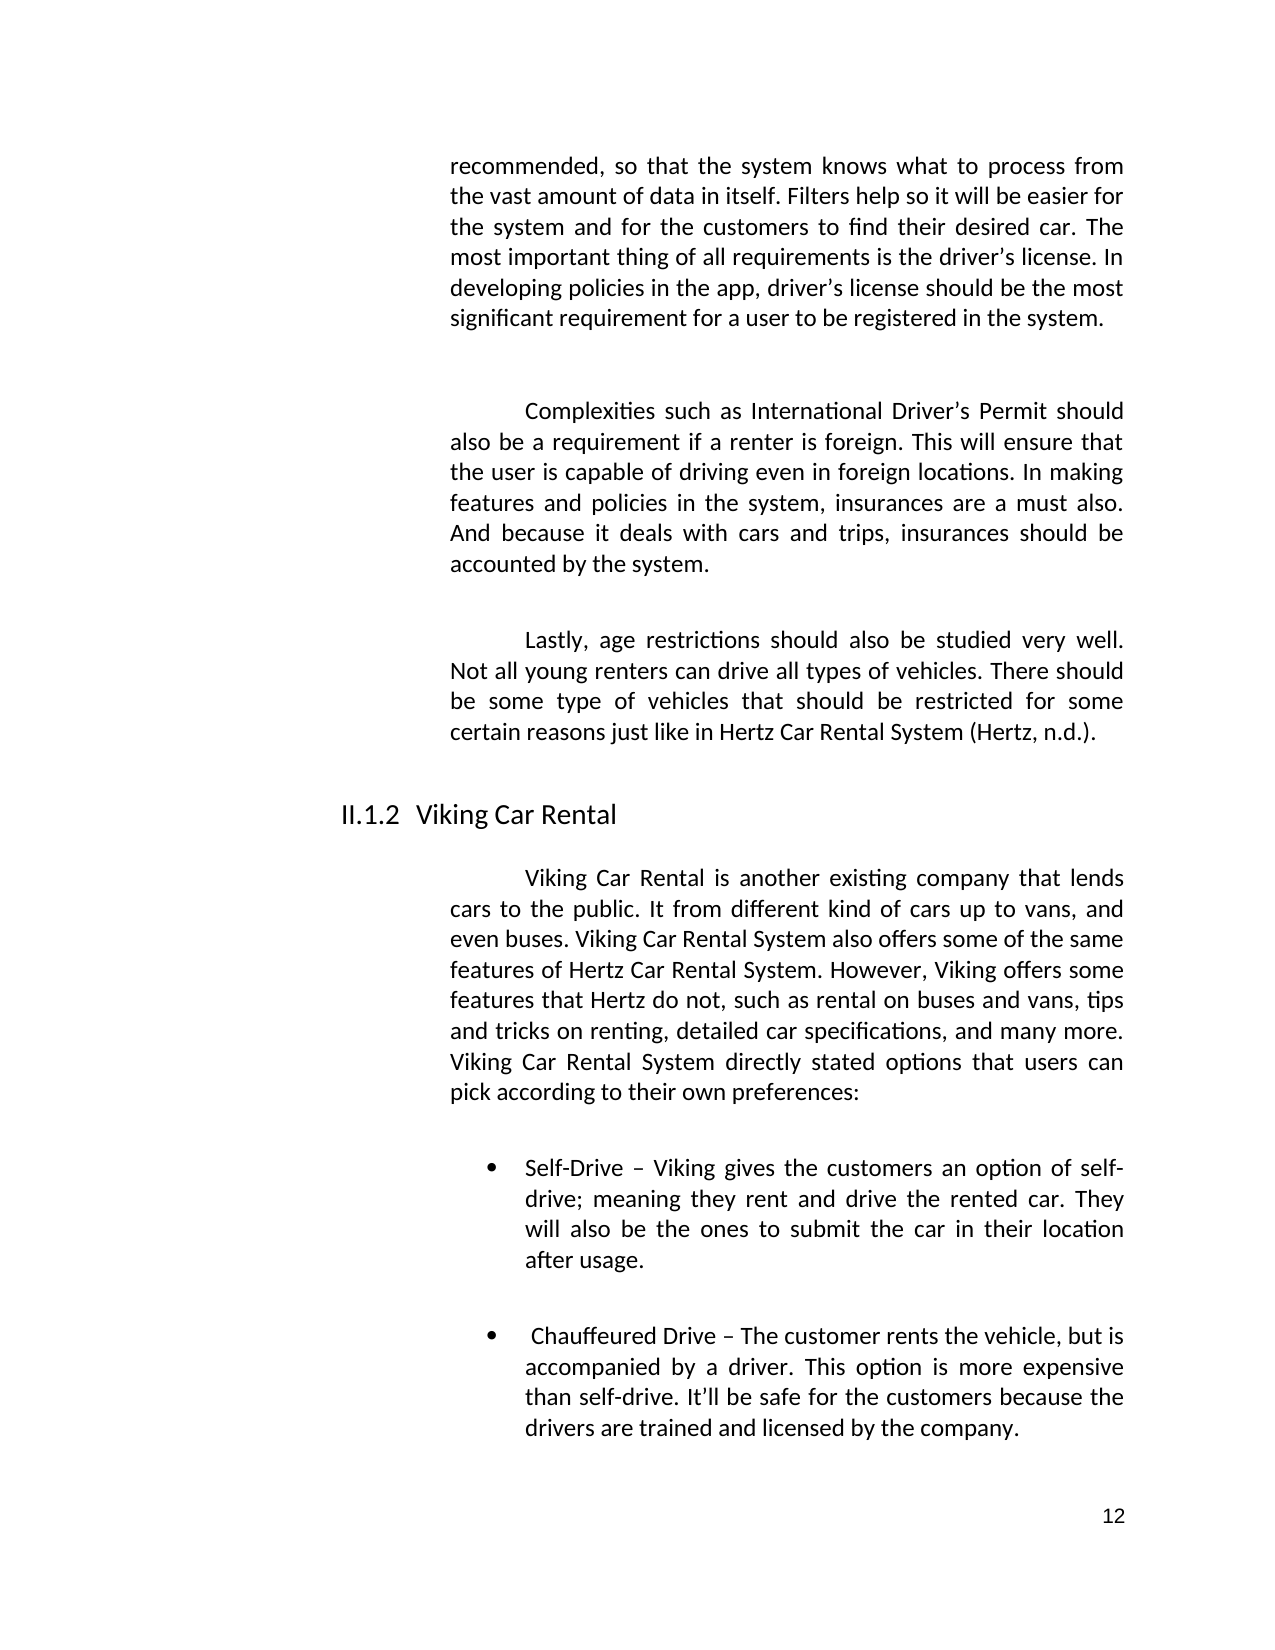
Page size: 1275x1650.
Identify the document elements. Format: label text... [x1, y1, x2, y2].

list Self-Drive – Viking gives the customers an option of self-drive; meaning they rent and drive the rented car. They will also be the ones to submit the car in their location after usage. [487, 1152, 1125, 1274]
text Complexities such as International Driver’s Permit should also be a requirement if a renter is foreign. This will ensure that the user is capable of driving even in foreign locations. In making features and policies in the system, insurances are a must also. And because it deals with cars and trips, insurances should be accounted by the system. [450, 396, 1125, 579]
list Chauffeured Drive – The customer rents the vehicle, but is accompanied by a driver. This option is more expensive than self-drive. It’ll be safe for the customers because the drivers are trained and licensed by the company. [487, 1320, 1125, 1442]
text Viking Car Rental is another existing company that lends cars to the public. It from different kind of cars up to vans, and even buses. Viking Car Rental System also offers some of the same features of Hertz Car Rental System. However, Viking offers some features that Hertz do not, such as rental on buses and vans, tips and tricks on renting, detailed car specifications, and many more. Viking Car Rental System directly stated options that users can pick according to their own preferences: [450, 862, 1125, 1107]
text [450, 150, 1125, 333]
text Lastly, age restrictions should also be studied very well. Not all young renters can drive all types of vehicles. There should be some type of vehicles that should be restricted for some certain reasons just like in Hertz Car Rental System (Hertz, n.d.). [450, 624, 1125, 746]
subtitle Viking Car Rental [341, 796, 1125, 832]
